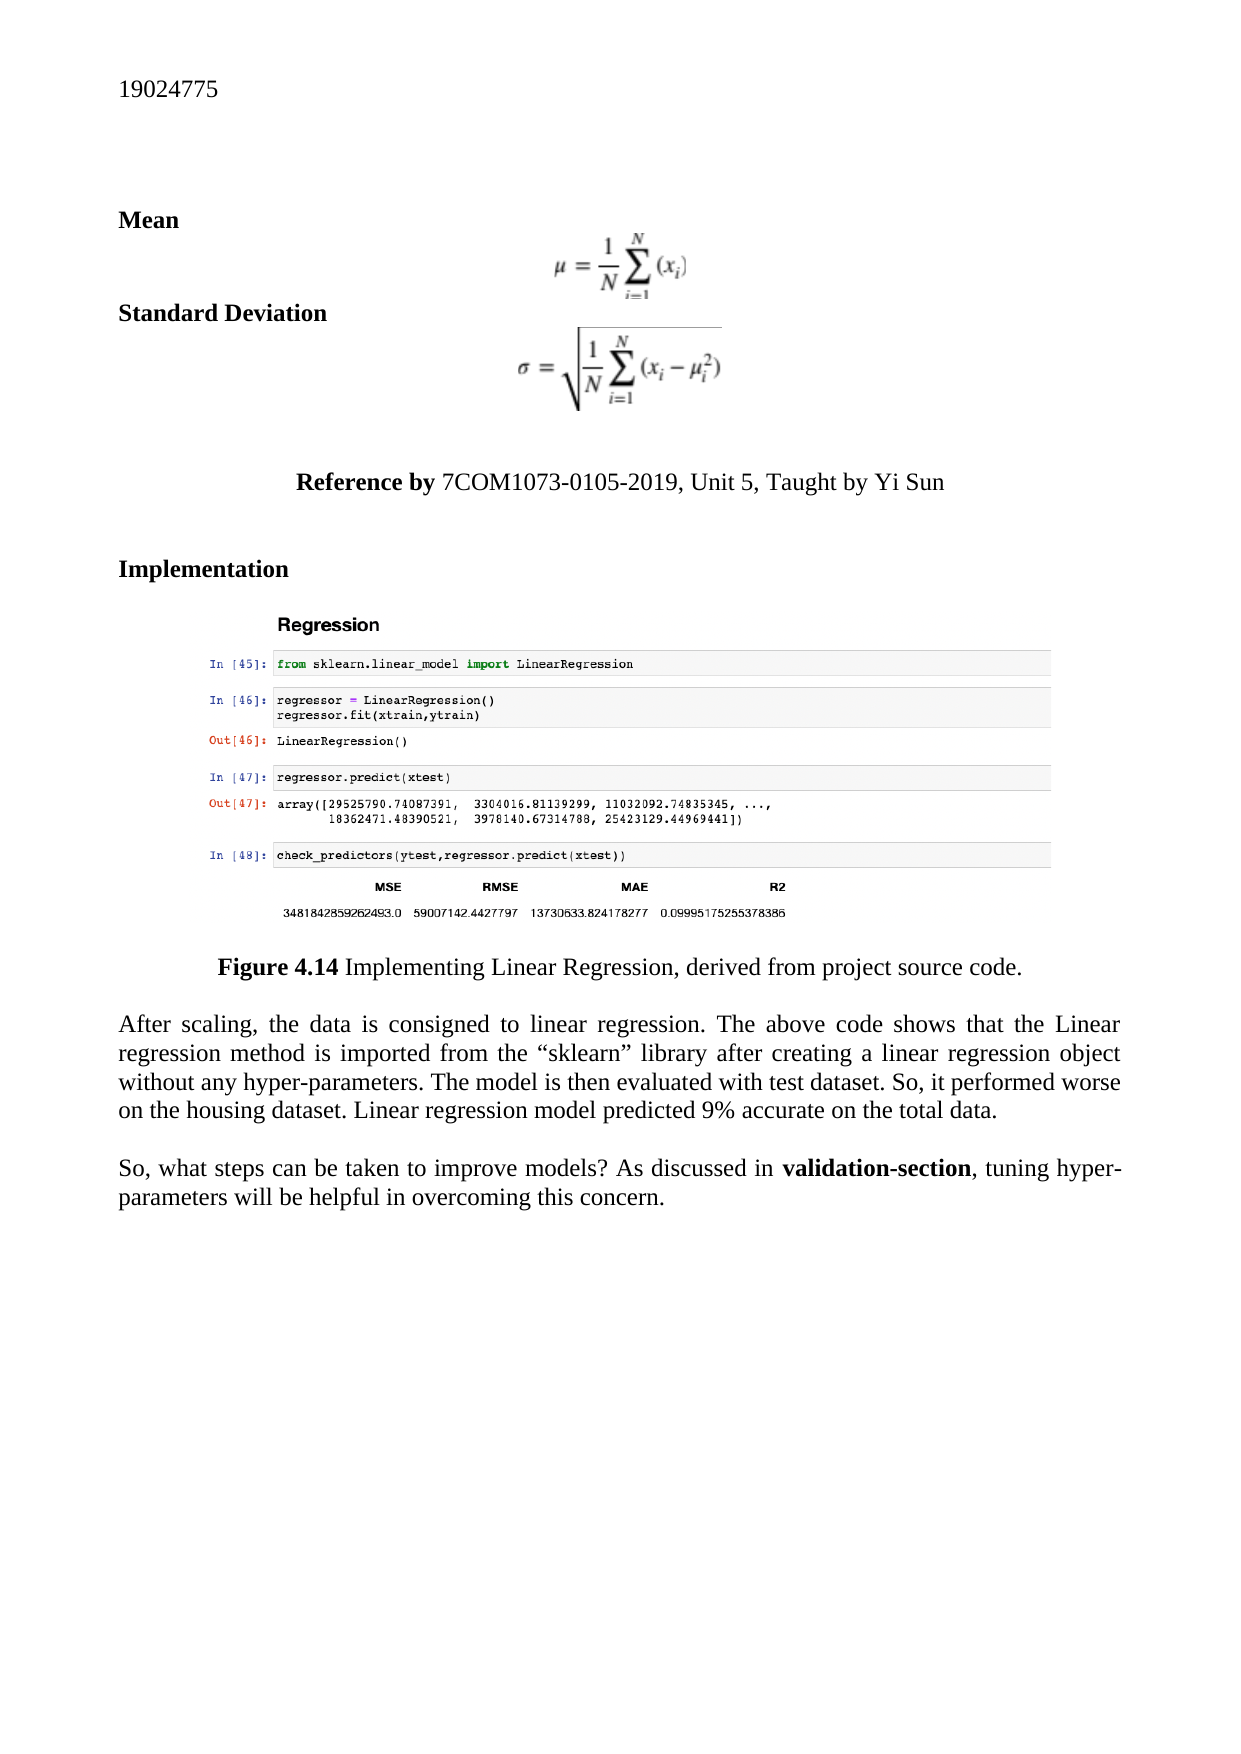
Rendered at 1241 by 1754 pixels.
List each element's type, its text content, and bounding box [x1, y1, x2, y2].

text Standard Deviation [118, 298, 1122, 327]
text After scaling, the data is consigned to linear regression. The above code shows that the Linear regression method is imported from the “sklearn” library after creating a linear regression object without any hyper-parameters. The model is then evaluated with test dataset. So, it performed worse on the housing dataset. Linear regression model predicted 9% accurate on the total data. [118, 1009, 1122, 1124]
text Implementation [118, 554, 1122, 582]
text Reference by 7COM1073-0105-2019, Unit 5, Taught by Yi Sun [118, 467, 1122, 496]
text So, what steps can be taken to improve models? As discussed in validation-section, tuning hyper-parameters will be helpful in overcoming this concern. [118, 1153, 1122, 1210]
picture [189, 611, 1052, 923]
text Mean [118, 205, 1122, 234]
